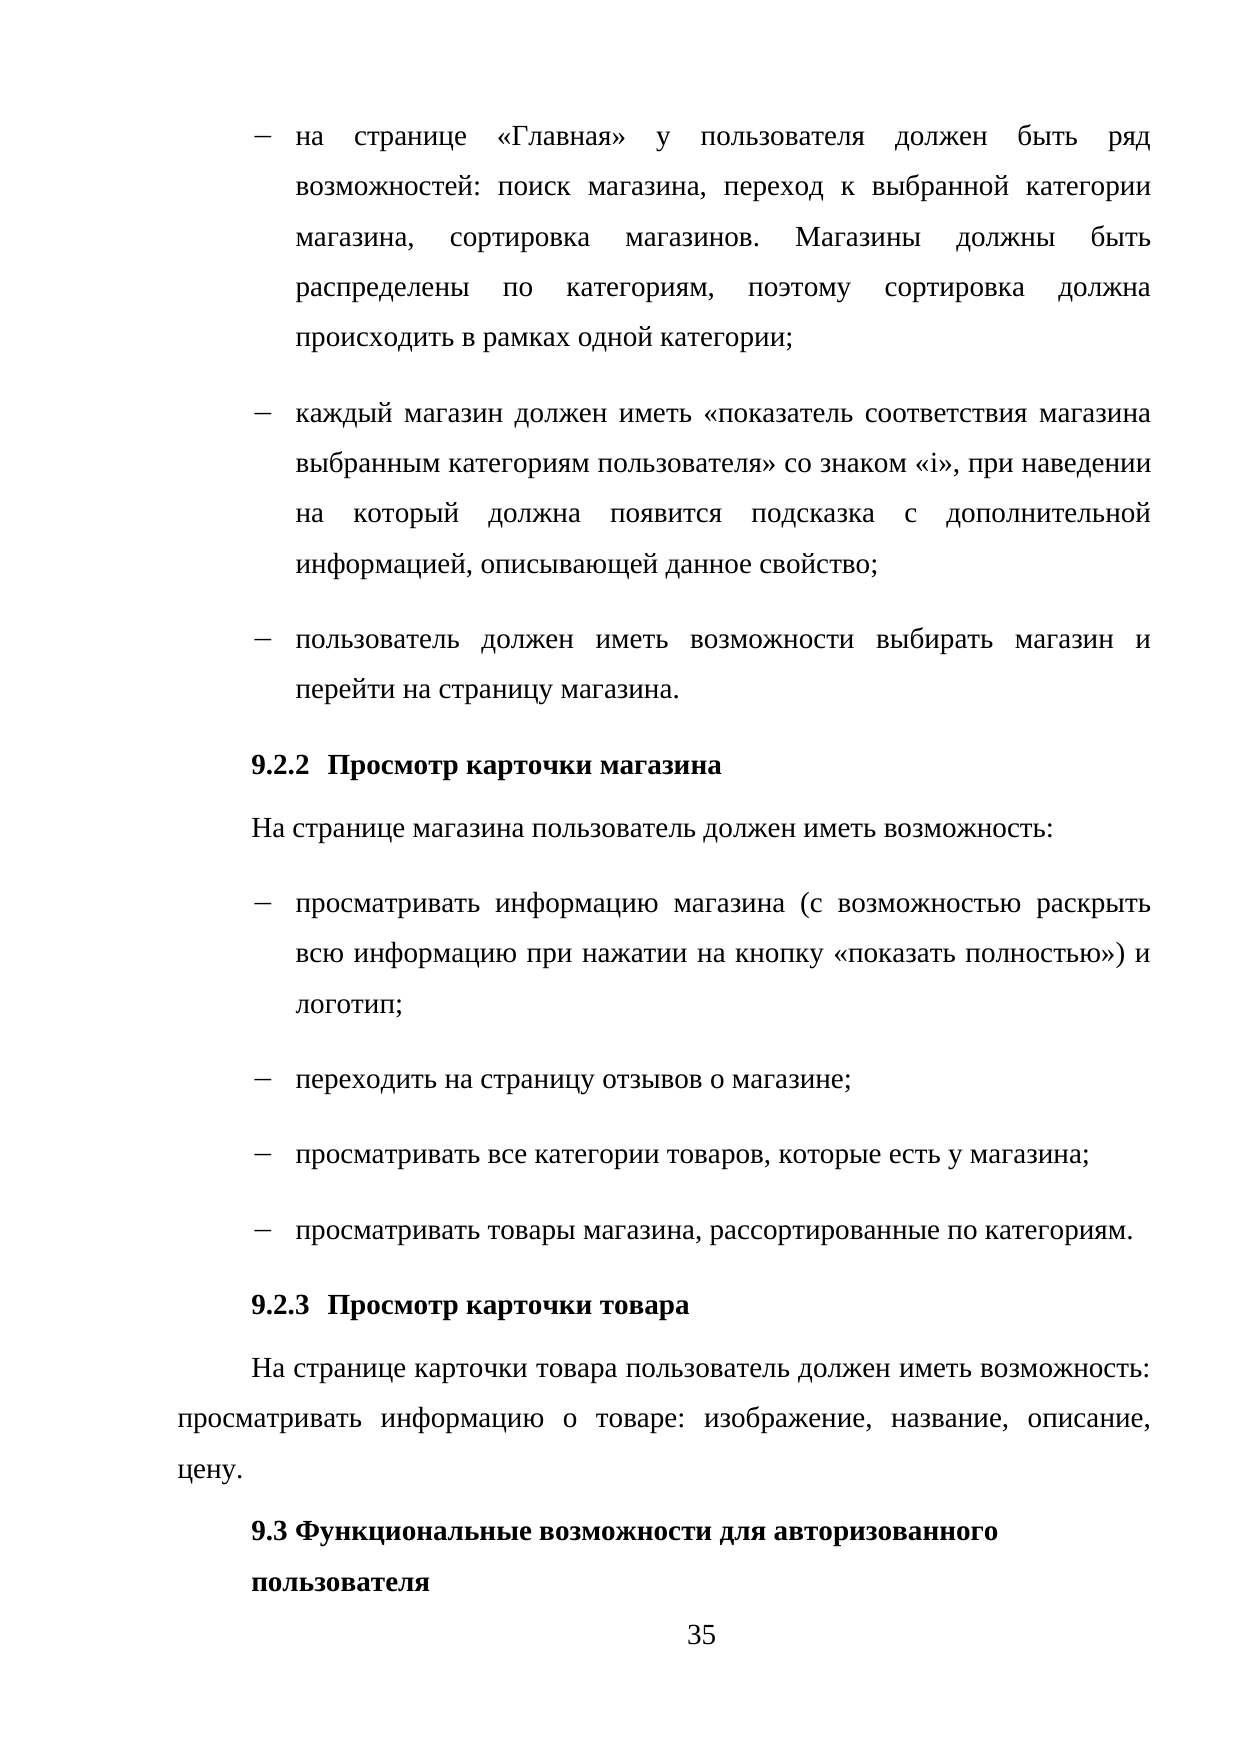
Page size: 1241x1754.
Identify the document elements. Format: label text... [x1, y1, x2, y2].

text На странице карточки товара пользователь должен иметь возможность: просматривать информацию о товаре: изображение, название, описание, цену. [177, 1350, 1152, 1484]
text просматривать все категории товаров, которые есть у магазина; [251, 1136, 1152, 1170]
text переходить на страницу отзывов о магазине; [251, 1061, 1152, 1095]
text пользователь должен иметь возможности выбирать магазин и перейти на страницу магазина. [251, 621, 1152, 705]
text просматривать информацию магазина (с возможностью раскрыть всю информацию при нажатии на кнопку «показать полностью») и логотип; [251, 885, 1152, 1019]
text Просмотр карточки товара [251, 1287, 1152, 1321]
text Функциональные возможности для авторизованного пользователя [251, 1513, 1152, 1597]
text просматривать товары магазина, рассортированные по категориям. [251, 1212, 1152, 1246]
text каждый магазин должен иметь «показатель соответствия магазина выбранным категориям пользователя» со знаком «i», при наведении на который должна появится подсказка с дополнительной информацией, описывающей данное свойство; [251, 395, 1152, 579]
text Просмотр карточки магазина [251, 747, 1152, 780]
text На странице магазина пользователь должен иметь возможность: [177, 810, 1152, 843]
text на странице «Главная» у пользователя должен быть ряд возможностей: поиск магазина, переход к выбранной категории магазина, сортировка магазинов. Магазины должны быть распределены по категориям, поэтому сортировка должна происходить в рамках одной категории; [251, 118, 1152, 353]
